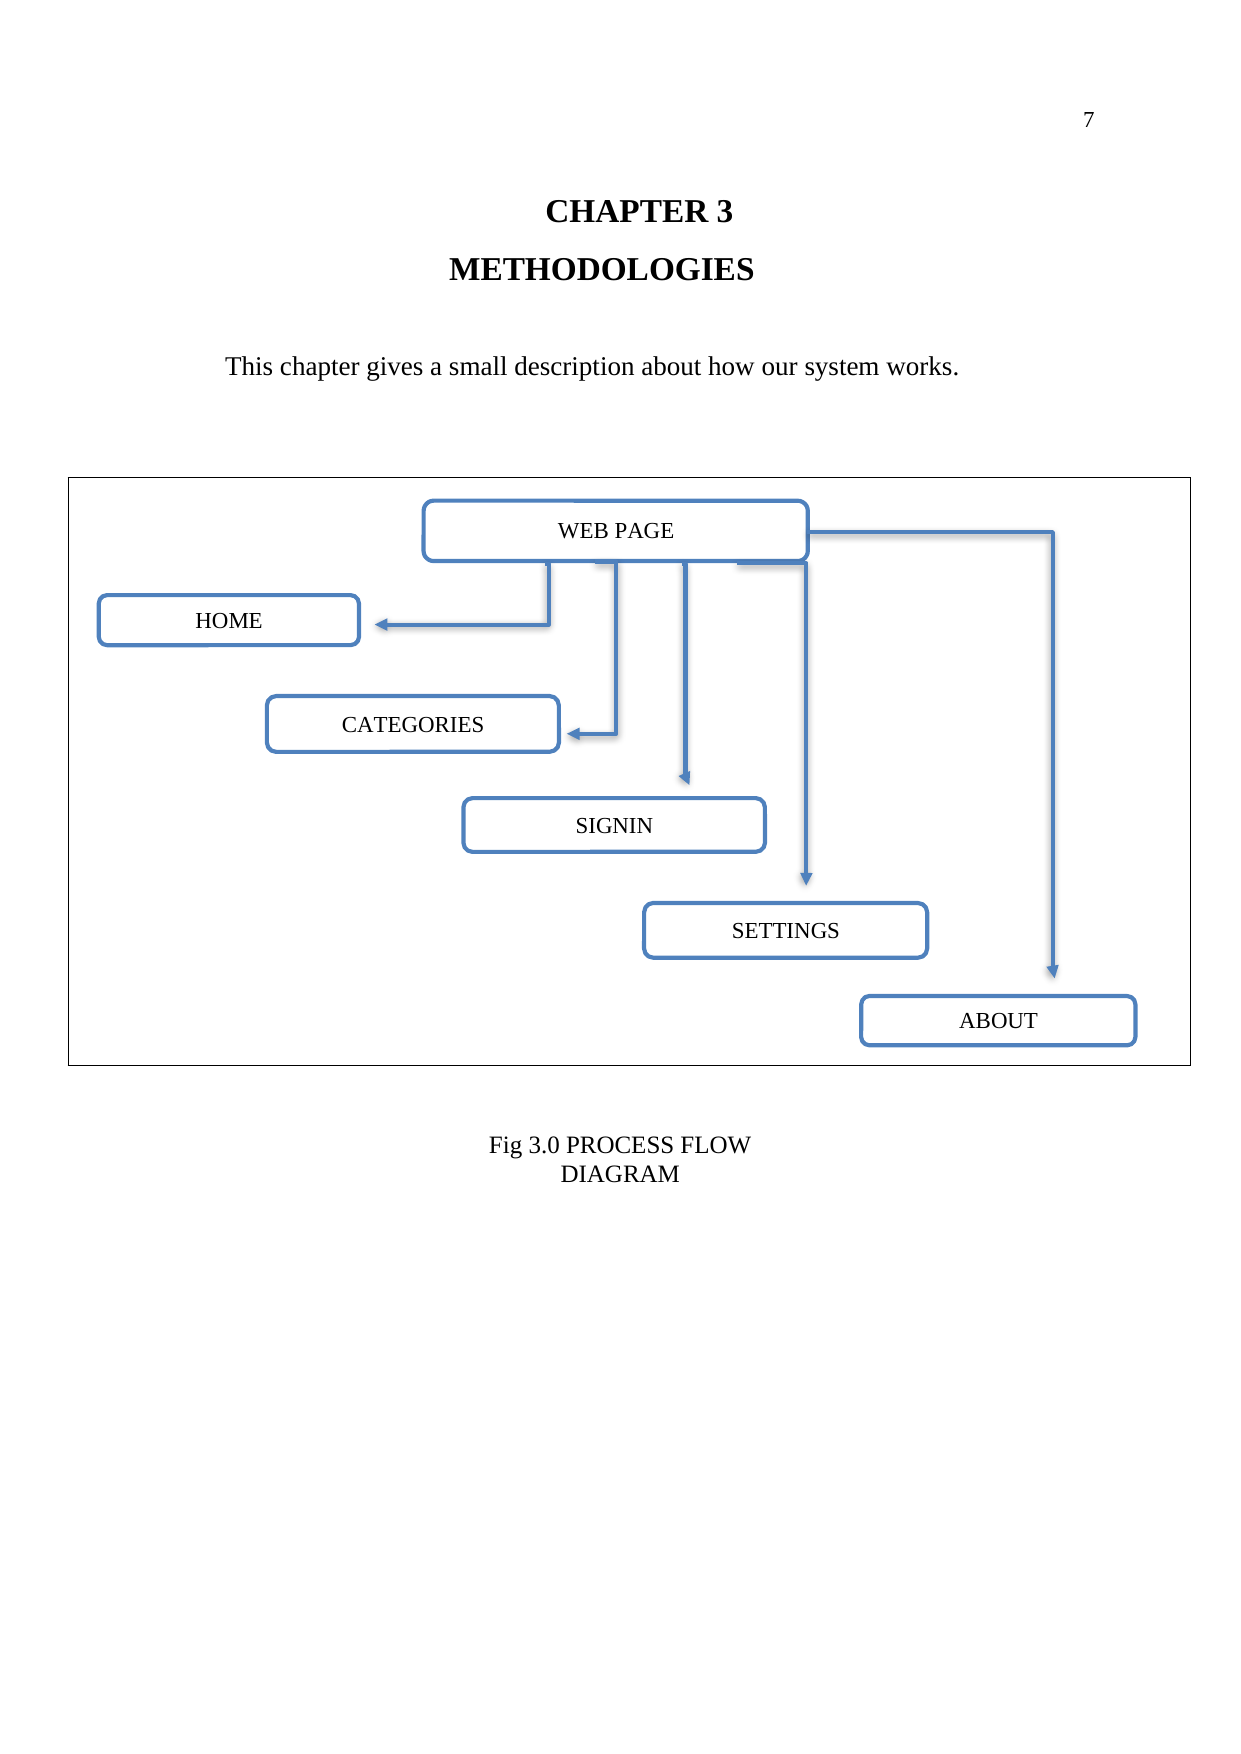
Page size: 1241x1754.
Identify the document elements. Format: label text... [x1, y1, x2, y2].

table_header [69, 478, 1190, 1065]
text This chapter gives a small description about how our system works. [225, 350, 1130, 381]
text Fig 3.0 PROCESS FLOW DIAGRAM [441, 1130, 799, 1187]
subtitle CHAPTER 3 METHODOLOGIES [404, 192, 799, 288]
